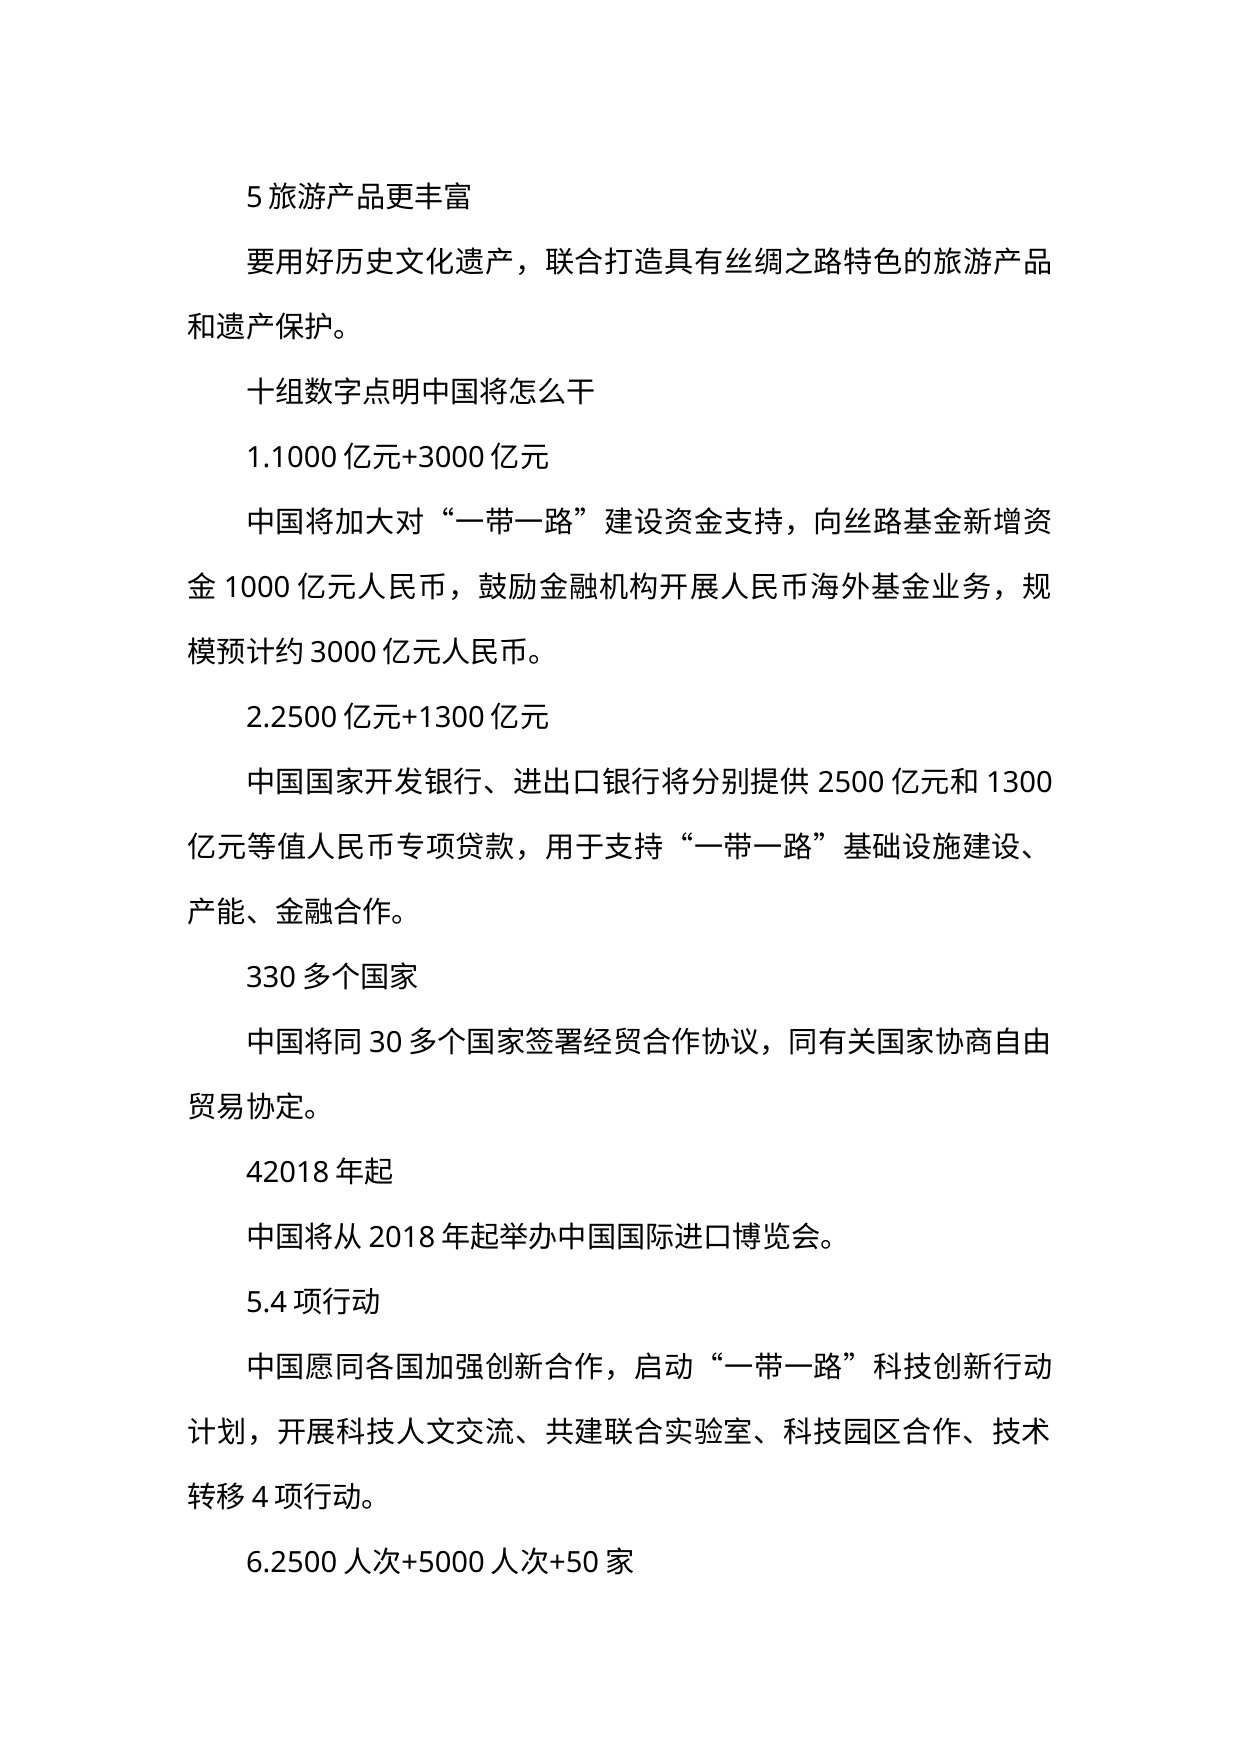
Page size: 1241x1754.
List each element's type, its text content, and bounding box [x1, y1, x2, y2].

text 中国将加大对“一带一路”建设资金支持，向丝路基金新增资金1000亿元人民币，鼓励金融机构开展人民币海外基金业务，规模预计约3000亿元人民币。 [187, 487, 1053, 682]
text 6.2500人次+5000人次+50家 [187, 1527, 1053, 1592]
text 十组数字点明中国将怎么干 [187, 357, 1053, 422]
text 中国将从2018年起举办中国国际进口博览会。 [187, 1202, 1053, 1267]
text 5旅游产品更丰富 [187, 162, 1053, 227]
text 要用好历史文化遗产，联合打造具有丝绸之路特色的旅游产品和遗产保护。 [187, 227, 1053, 357]
text 2.2500亿元+1300亿元 [187, 682, 1053, 747]
text 中国将同30多个国家签署经贸合作协议，同有关国家协商自由贸易协定。 [187, 1007, 1053, 1137]
text 42018年起 [187, 1137, 1053, 1202]
text 1.1000亿元+3000亿元 [187, 422, 1053, 487]
text 330多个国家 [187, 942, 1053, 1007]
text 中国国家开发银行、进出口银行将分别提供2500亿元和1300亿元等值人民币专项贷款，用于支持“一带一路”基础设施建设、产能、金融合作。 [187, 747, 1053, 942]
text 5.4项行动 [187, 1267, 1053, 1332]
text 中国愿同各国加强创新合作，启动“一带一路”科技创新行动计划，开展科技人文交流、共建联合实验室、科技园区合作、技术转移4项行动。 [187, 1332, 1053, 1527]
